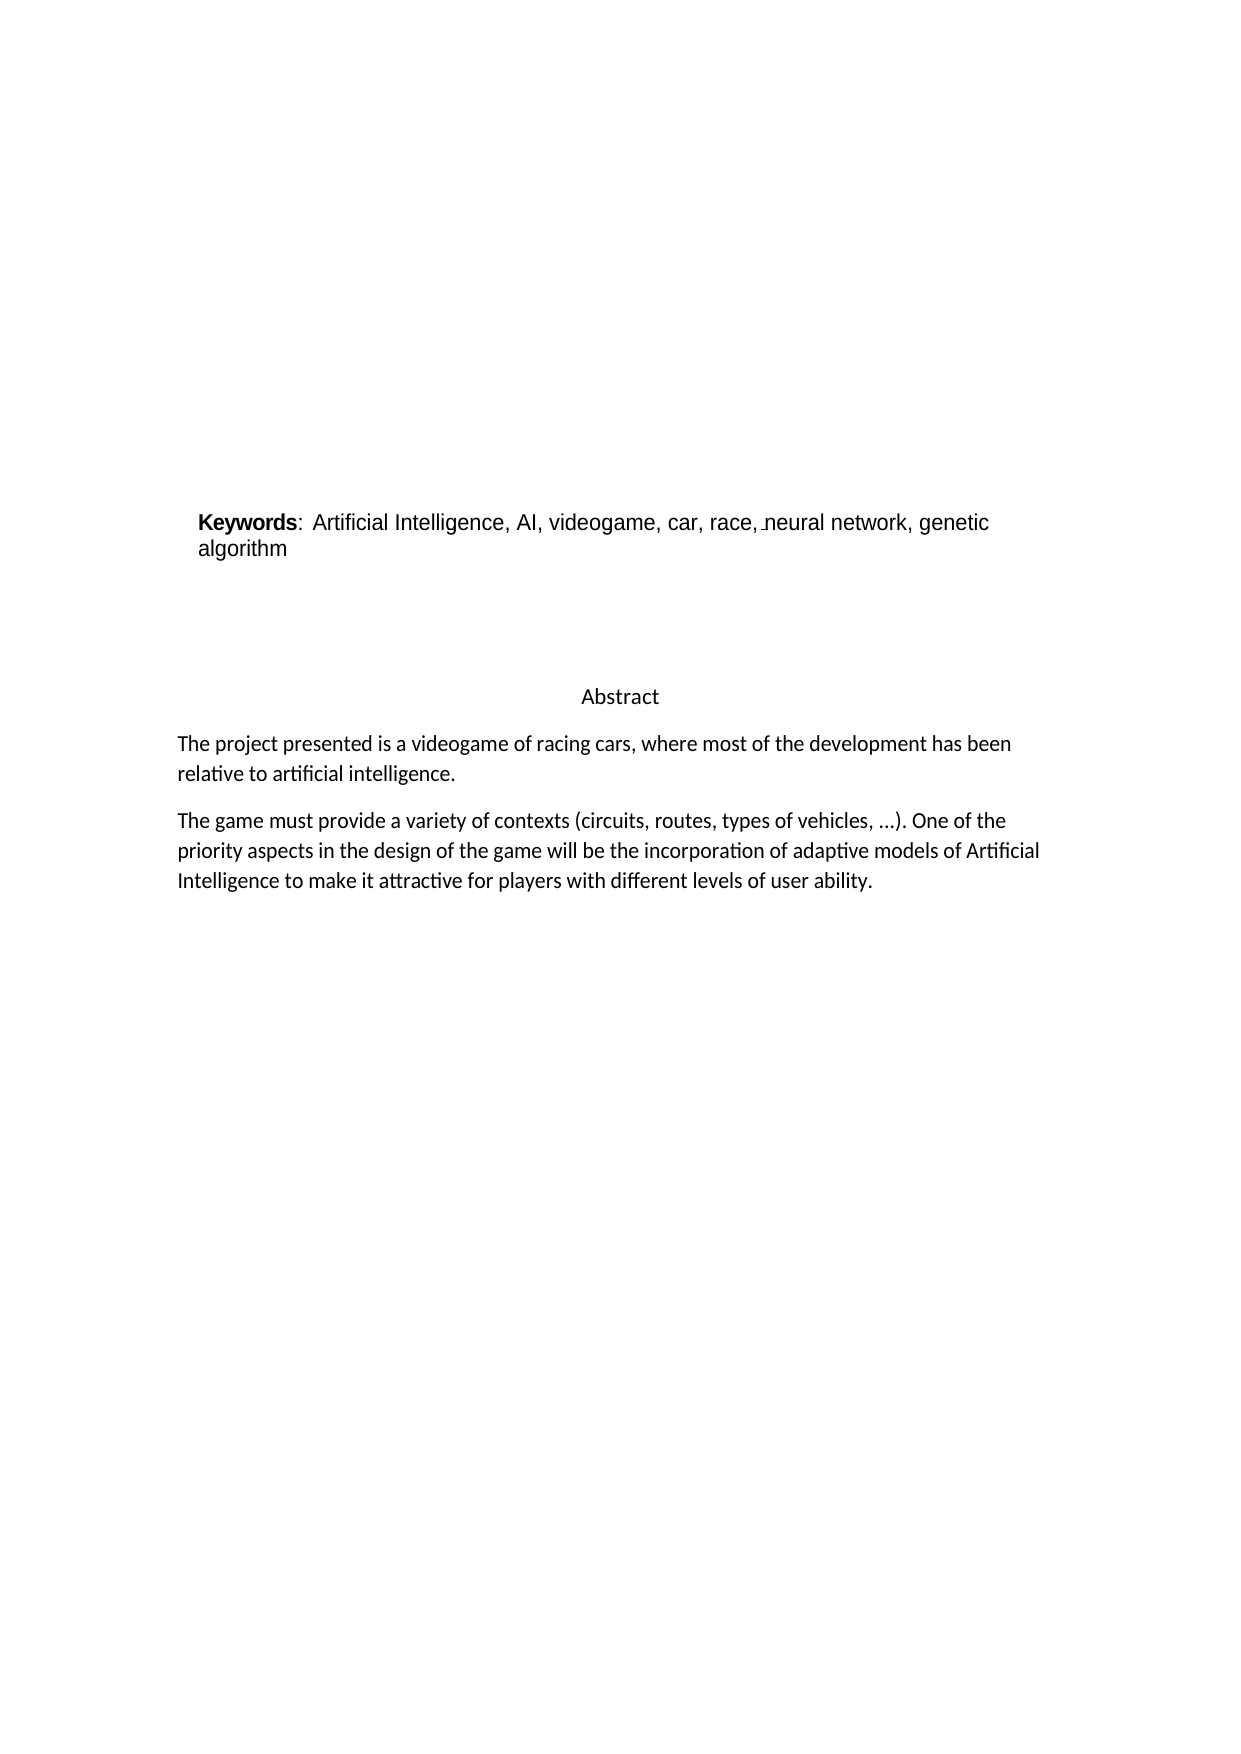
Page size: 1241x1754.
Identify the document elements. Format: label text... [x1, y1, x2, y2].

text Keywords: Artificial Intelligence, AI, videogame, car, race, neural network, genetic algorithm [198, 508, 1063, 561]
text Abstract [177, 682, 1063, 710]
text The game must provide a variety of contexts (circuits, routes, types of vehicles, ...). One of the priority aspects in the design of the game will be the incorporation of adaptive models of Artificial Intelligence to make it attractive for players with different levels of user ability. [177, 806, 1063, 894]
text The project presented is a videogame of racing cars, where most of the development has been relative to artificial intelligence. [177, 729, 1063, 787]
